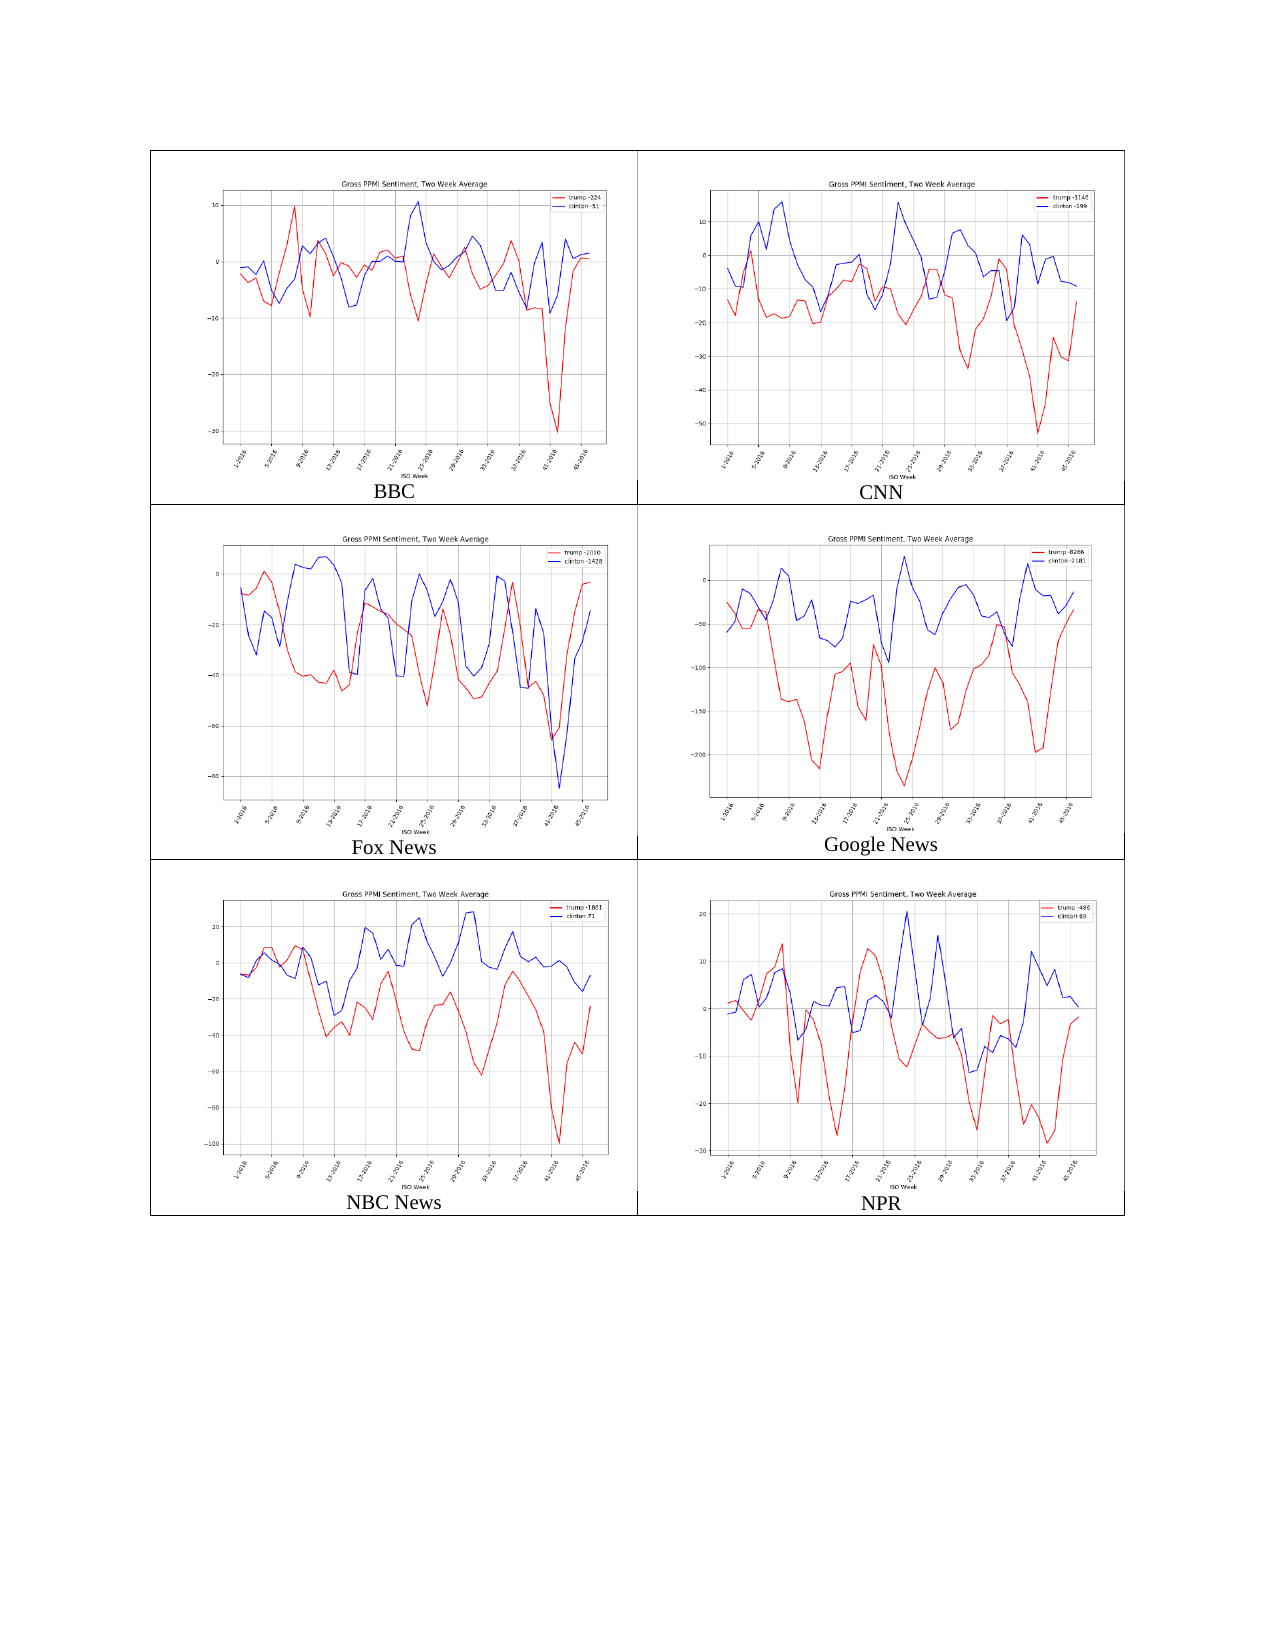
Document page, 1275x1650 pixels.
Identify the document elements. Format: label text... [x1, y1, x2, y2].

table_header CNN [638, 151, 1124, 504]
picture [648, 505, 1125, 833]
picture [648, 151, 1125, 481]
picture [161, 505, 638, 836]
picture [648, 860, 1125, 1191]
table_header BBC [151, 151, 637, 504]
table_cell NPR [638, 860, 1124, 1215]
table_cell NBC News [151, 860, 637, 1215]
table_cell Google News [638, 505, 1124, 859]
picture [161, 860, 638, 1191]
picture [161, 151, 638, 480]
table_cell Fox News [151, 505, 637, 859]
